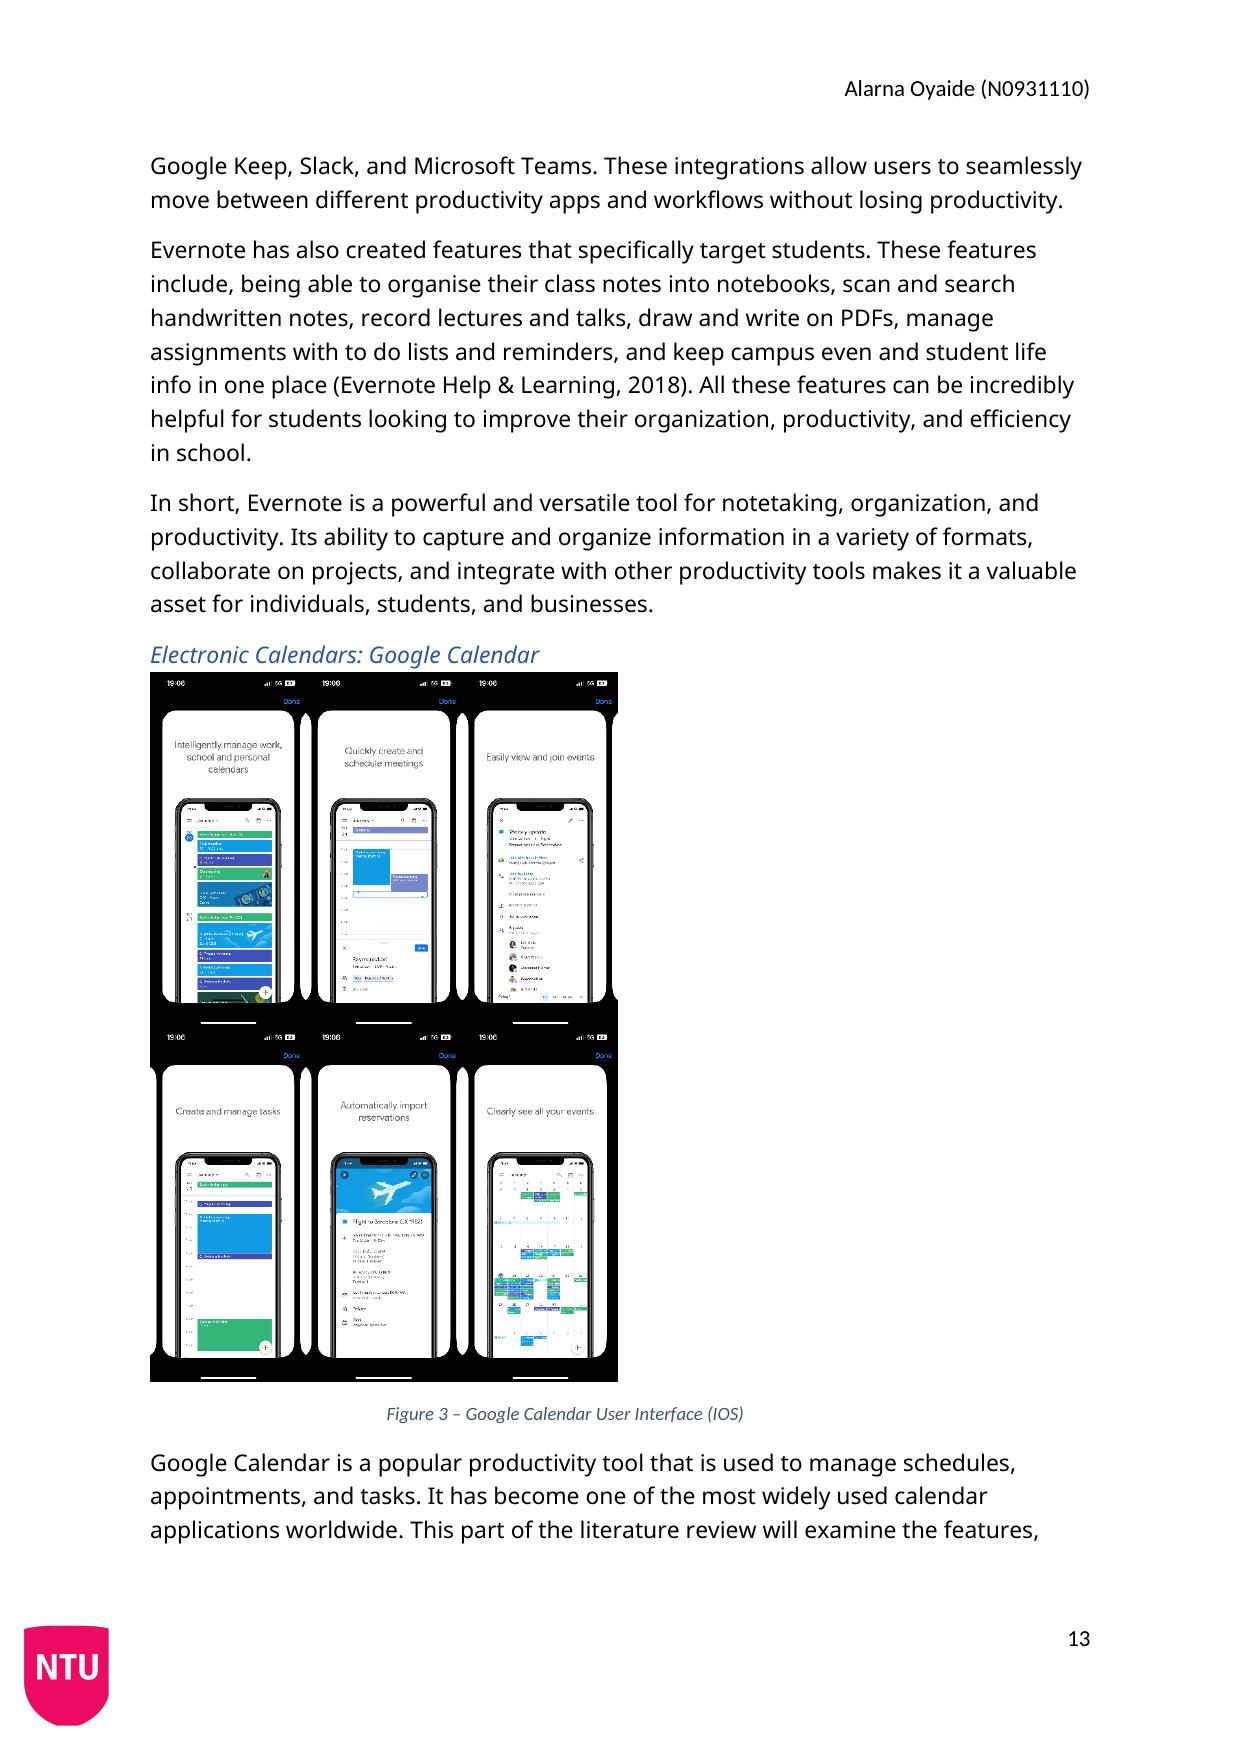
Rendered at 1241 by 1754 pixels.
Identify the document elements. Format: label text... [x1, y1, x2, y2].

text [150, 150, 1090, 215]
subtitle Electronic Calendars: Google Calendar [150, 639, 1090, 670]
text Evernote has also created features that specifically target students. These features include, being able to organise their class notes into notebooks, scan and search handwritten notes, record lectures and talks, draw and write on PDFs, manage assignments with to do lists and reminders, and keep campus even and student life info in one place (Evernote Help & Learning, 2018). All these features can be incredibly helpful for students looking to improve their organization, productivity, and efficiency in school. [150, 234, 1090, 468]
text In short, Evernote is a powerful and versatile tool for notetaking, organization, and productivity. Its ability to capture and organize information in a variety of formats, collaborate on projects, and integrate with other productivity tools makes it a valuable asset for individuals, students, and businesses. [150, 487, 1090, 619]
picture [24, 1625, 109, 1726]
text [150, 1401, 1090, 1545]
picture [150, 672, 618, 1382]
